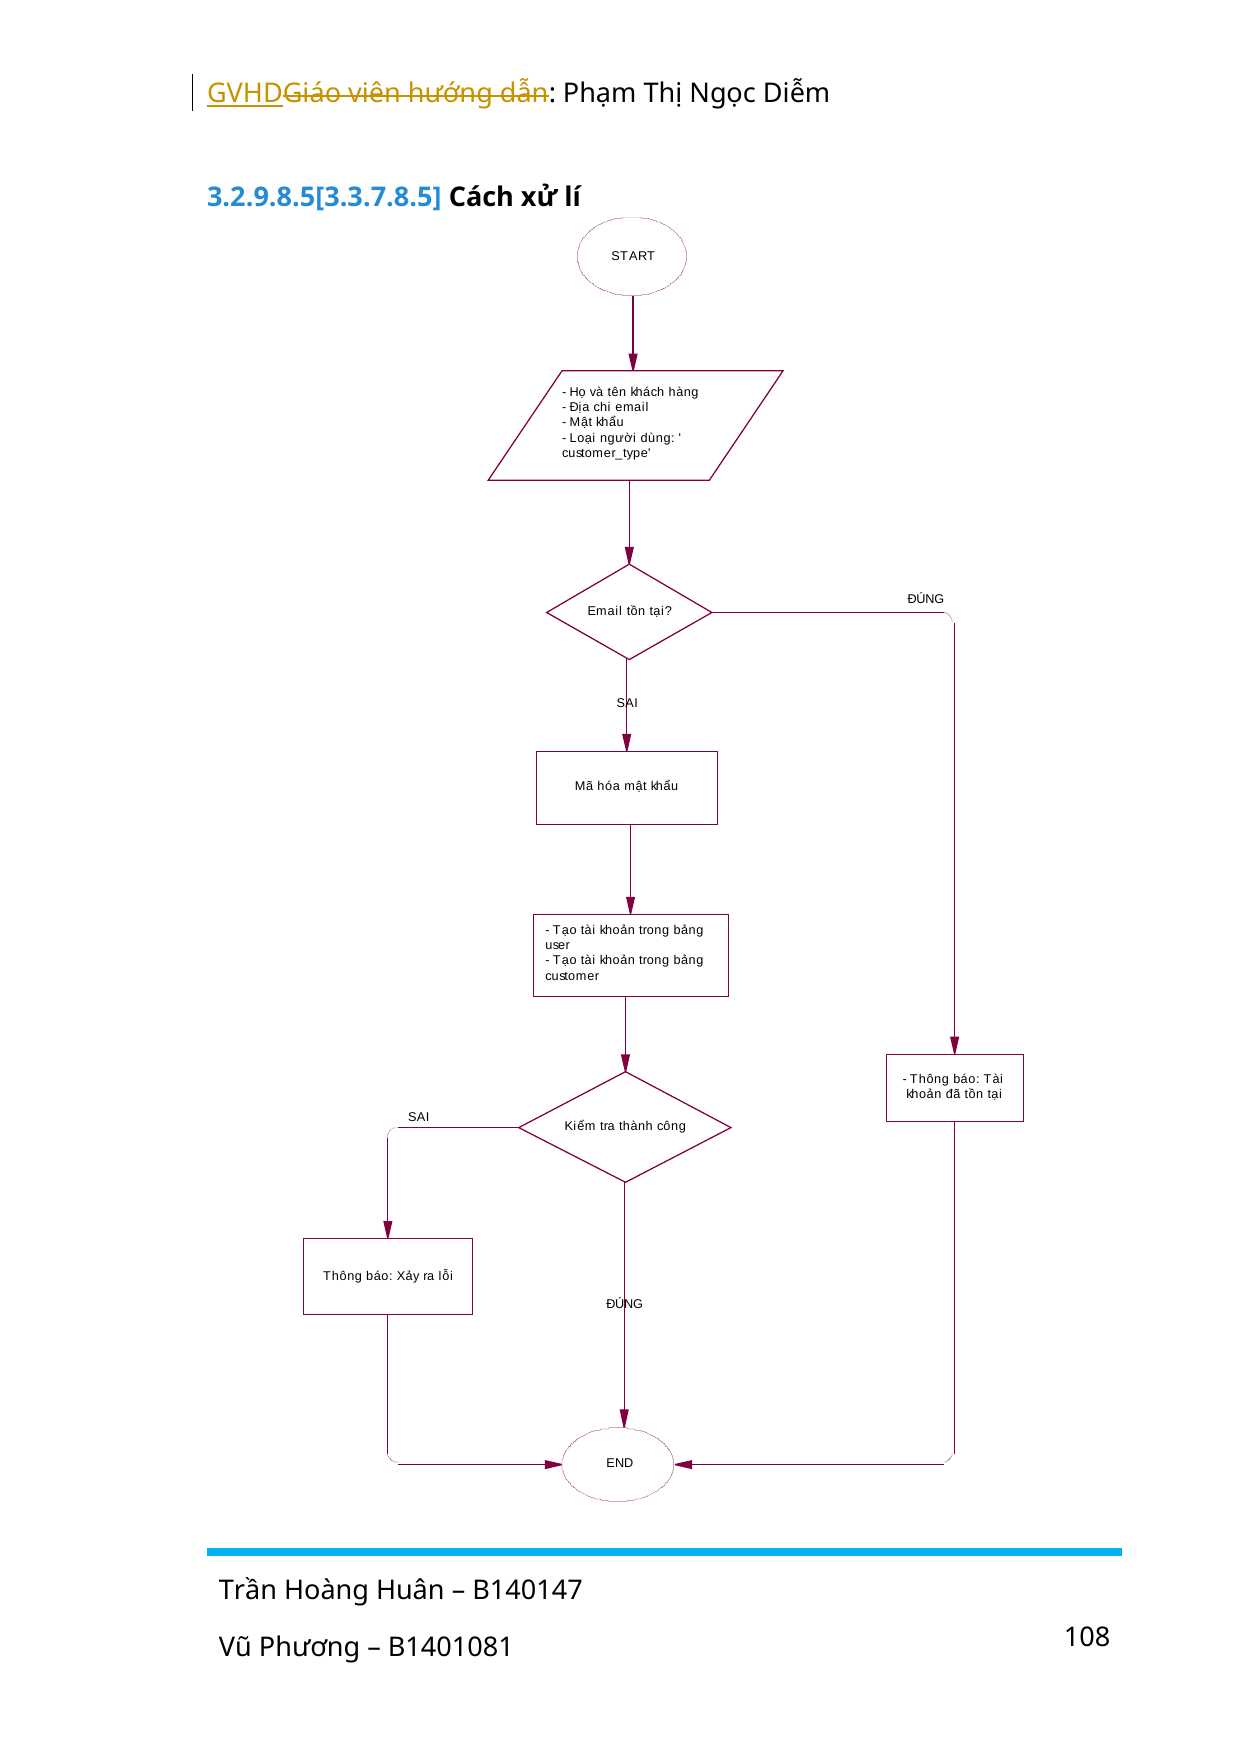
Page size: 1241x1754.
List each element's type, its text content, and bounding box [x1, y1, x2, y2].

subtitle Cách xử lí [207, 177, 1122, 214]
